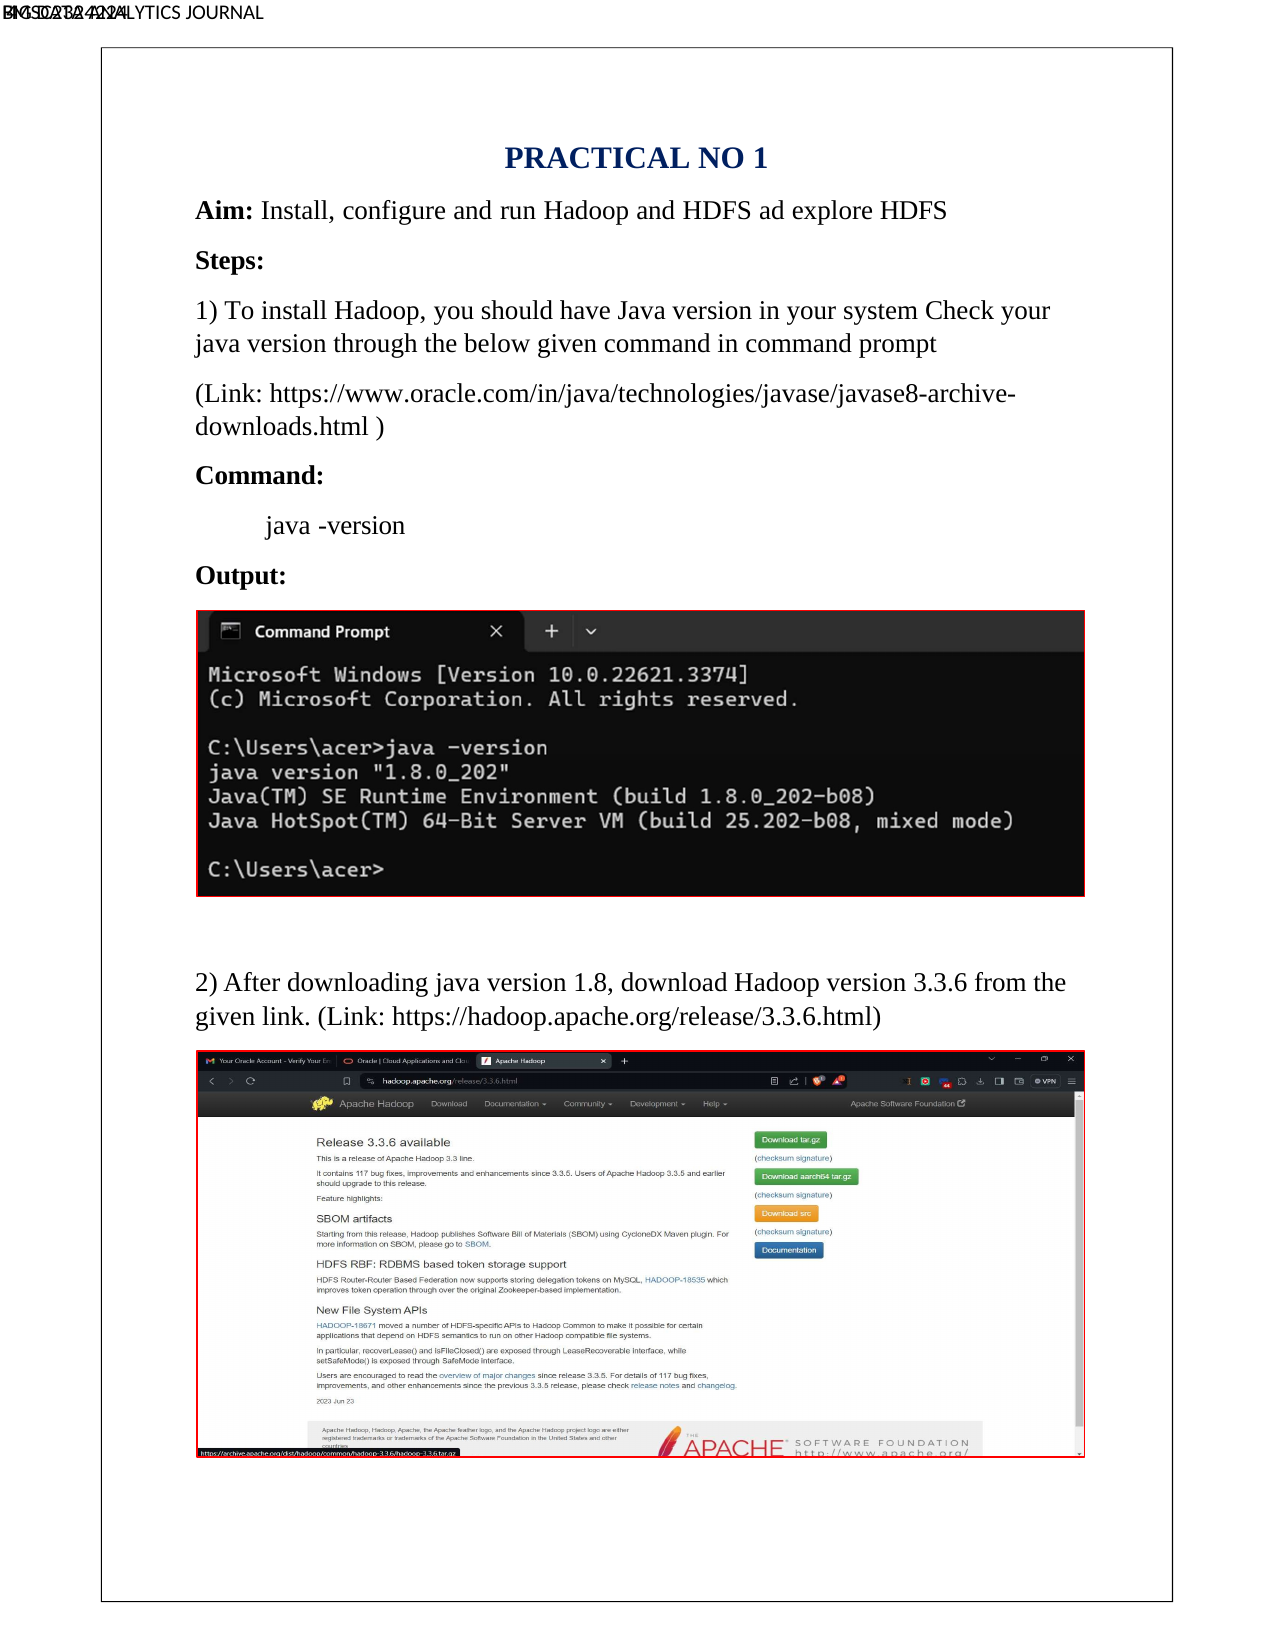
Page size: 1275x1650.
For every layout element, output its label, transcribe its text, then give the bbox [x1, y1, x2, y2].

subtitle Command: [195, 459, 1125, 491]
text (Link: https://www.oracle.com/in/java/technologies/javase/javase8-archive- downloads.html ) [195, 377, 1125, 441]
subtitle Output: [195, 559, 1125, 590]
subtitle PRACTICAL NO 1 [180, 139, 1094, 175]
subtitle Steps: [195, 244, 1125, 275]
text java -version [265, 509, 1125, 541]
list To install Hadoop, you should have Java version in your system Check your java version through the below given command in command prompt [195, 294, 1059, 358]
picture [198, 1052, 1084, 1456]
list After downloading java version 1.8, download Hadoop version 3.3.6 from the given link. (Link: https://hadoop.apache.org/release/3.3.6.html) [195, 966, 1077, 1031]
picture [198, 611, 1084, 896]
text Aim: Install, configure and run Hadoop and HDFS ad explore HDFS [195, 194, 1125, 225]
